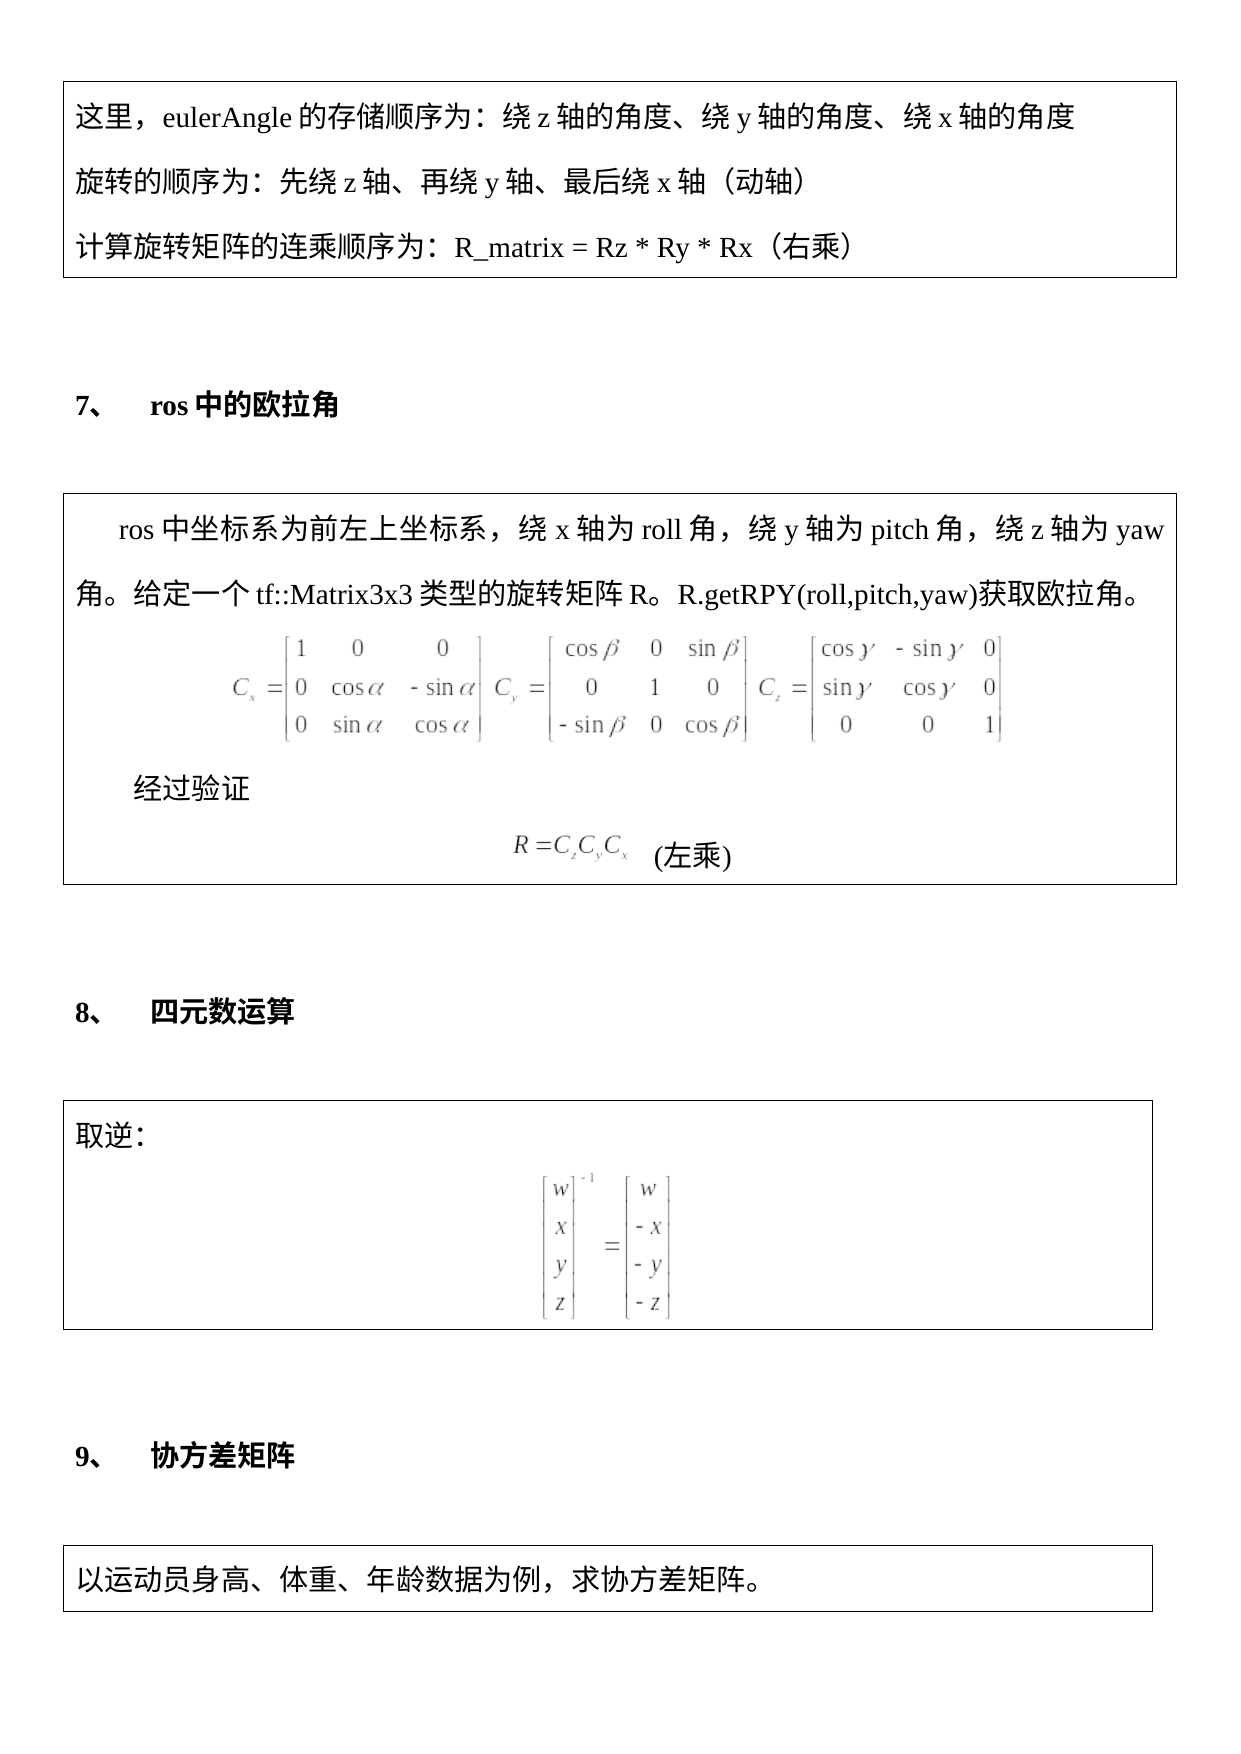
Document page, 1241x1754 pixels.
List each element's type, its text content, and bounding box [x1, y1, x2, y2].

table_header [64, 1546, 1152, 1611]
table_header 取逆： [64, 1101, 1152, 1328]
subtitle ros中的欧拉角 [75, 370, 1165, 435]
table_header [64, 82, 1176, 277]
subtitle 四元数运算 [75, 977, 1165, 1042]
table_header ros中坐标系为前左上坐标系，绕x轴为roll角，绕y轴为pitch角，绕z轴为yaw角。给定一个tf::Matrix3x3类型的旋转矩阵R。R.getRPY(roll,pitch,yaw)获取欧拉角。 经过验证 (左乘) [64, 494, 1176, 884]
subtitle 协方差矩阵 [75, 1422, 1165, 1487]
